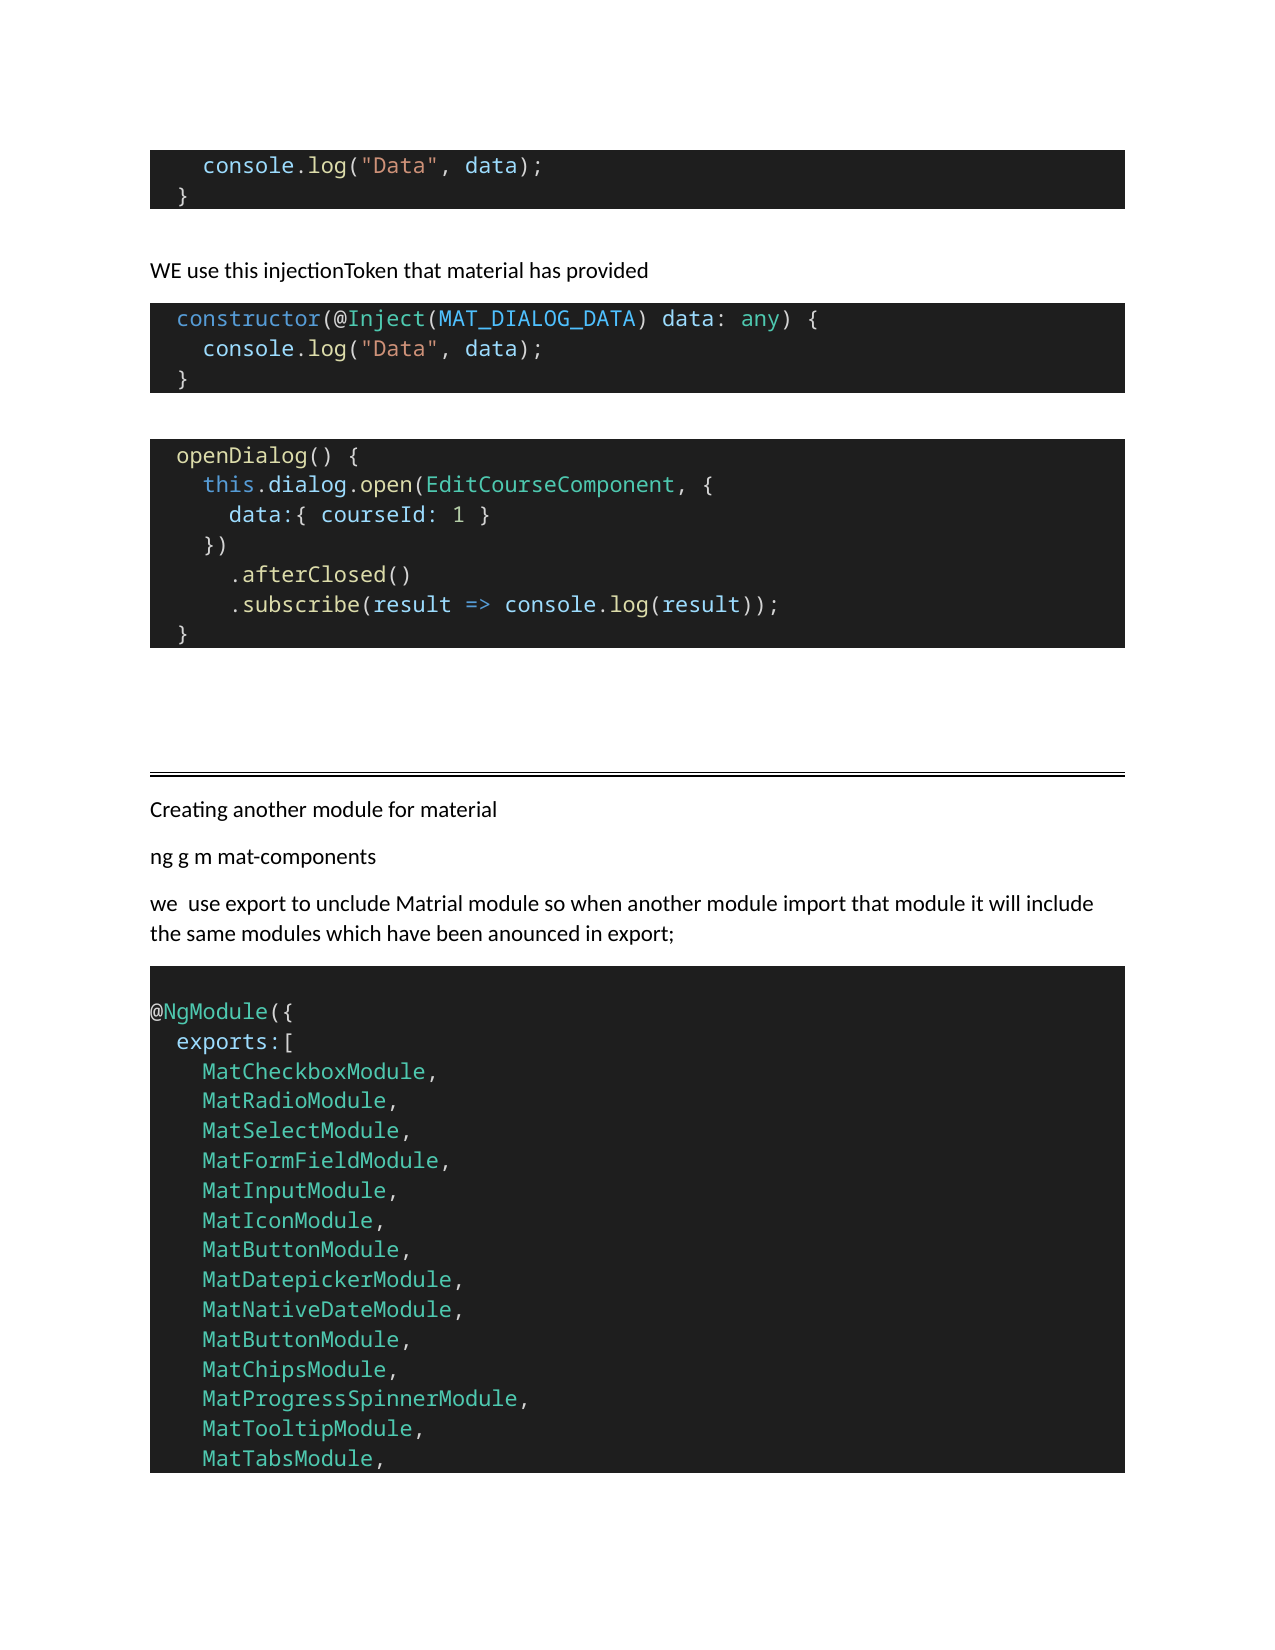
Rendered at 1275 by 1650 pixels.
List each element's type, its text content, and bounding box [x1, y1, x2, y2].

text openDialog() { [150, 439, 1125, 469]
text exports:[ [150, 1026, 1125, 1056]
text data:{ courseId: 1 } [150, 499, 1125, 529]
text }) [150, 529, 1125, 559]
text MatChipsModule, [150, 1354, 1125, 1383]
text MatProgressSpinnerModule, [150, 1383, 1125, 1413]
text ng g m mat-components [150, 842, 1125, 870]
text console.log("Data", data); [150, 333, 1125, 363]
text MatNativeDateModule, [150, 1294, 1125, 1324]
text .subscribe(result => console.log(result)); [150, 588, 1125, 618]
text MatTooltipModule, [150, 1413, 1125, 1443]
text MatDatepickerModule, [150, 1264, 1125, 1294]
text MatButtonModule, [150, 1234, 1125, 1264]
text this.dialog.open(EditCourseComponent, { [150, 469, 1125, 499]
text MatRadioModule, [150, 1086, 1125, 1115]
text MatFormFieldModule, [150, 1145, 1125, 1175]
text console.log("Data", data); [150, 150, 1125, 180]
text WE use this injectionToken that material has provided [150, 256, 1125, 284]
text @NgModule({ [150, 996, 1125, 1026]
text } [150, 180, 1125, 209]
text .afterClosed() [150, 559, 1125, 588]
text Creating another module for material [150, 796, 1125, 823]
text MatTabsModule, [150, 1443, 1125, 1473]
text MatInputModule, [150, 1175, 1125, 1205]
text MatSelectModule, [150, 1115, 1125, 1145]
text MatCheckboxModule, [150, 1056, 1125, 1086]
text constructor(@Inject(MAT_DIALOG_DATA) data: any) { [150, 303, 1125, 333]
text MatButtonModule, [150, 1324, 1125, 1354]
text } [150, 618, 1125, 648]
text MatIconModule, [150, 1205, 1125, 1234]
text we use export to unclude Matrial module so when another module import that module it will include the same modules which have been anounced in export; [150, 889, 1125, 947]
text } [150, 363, 1125, 393]
